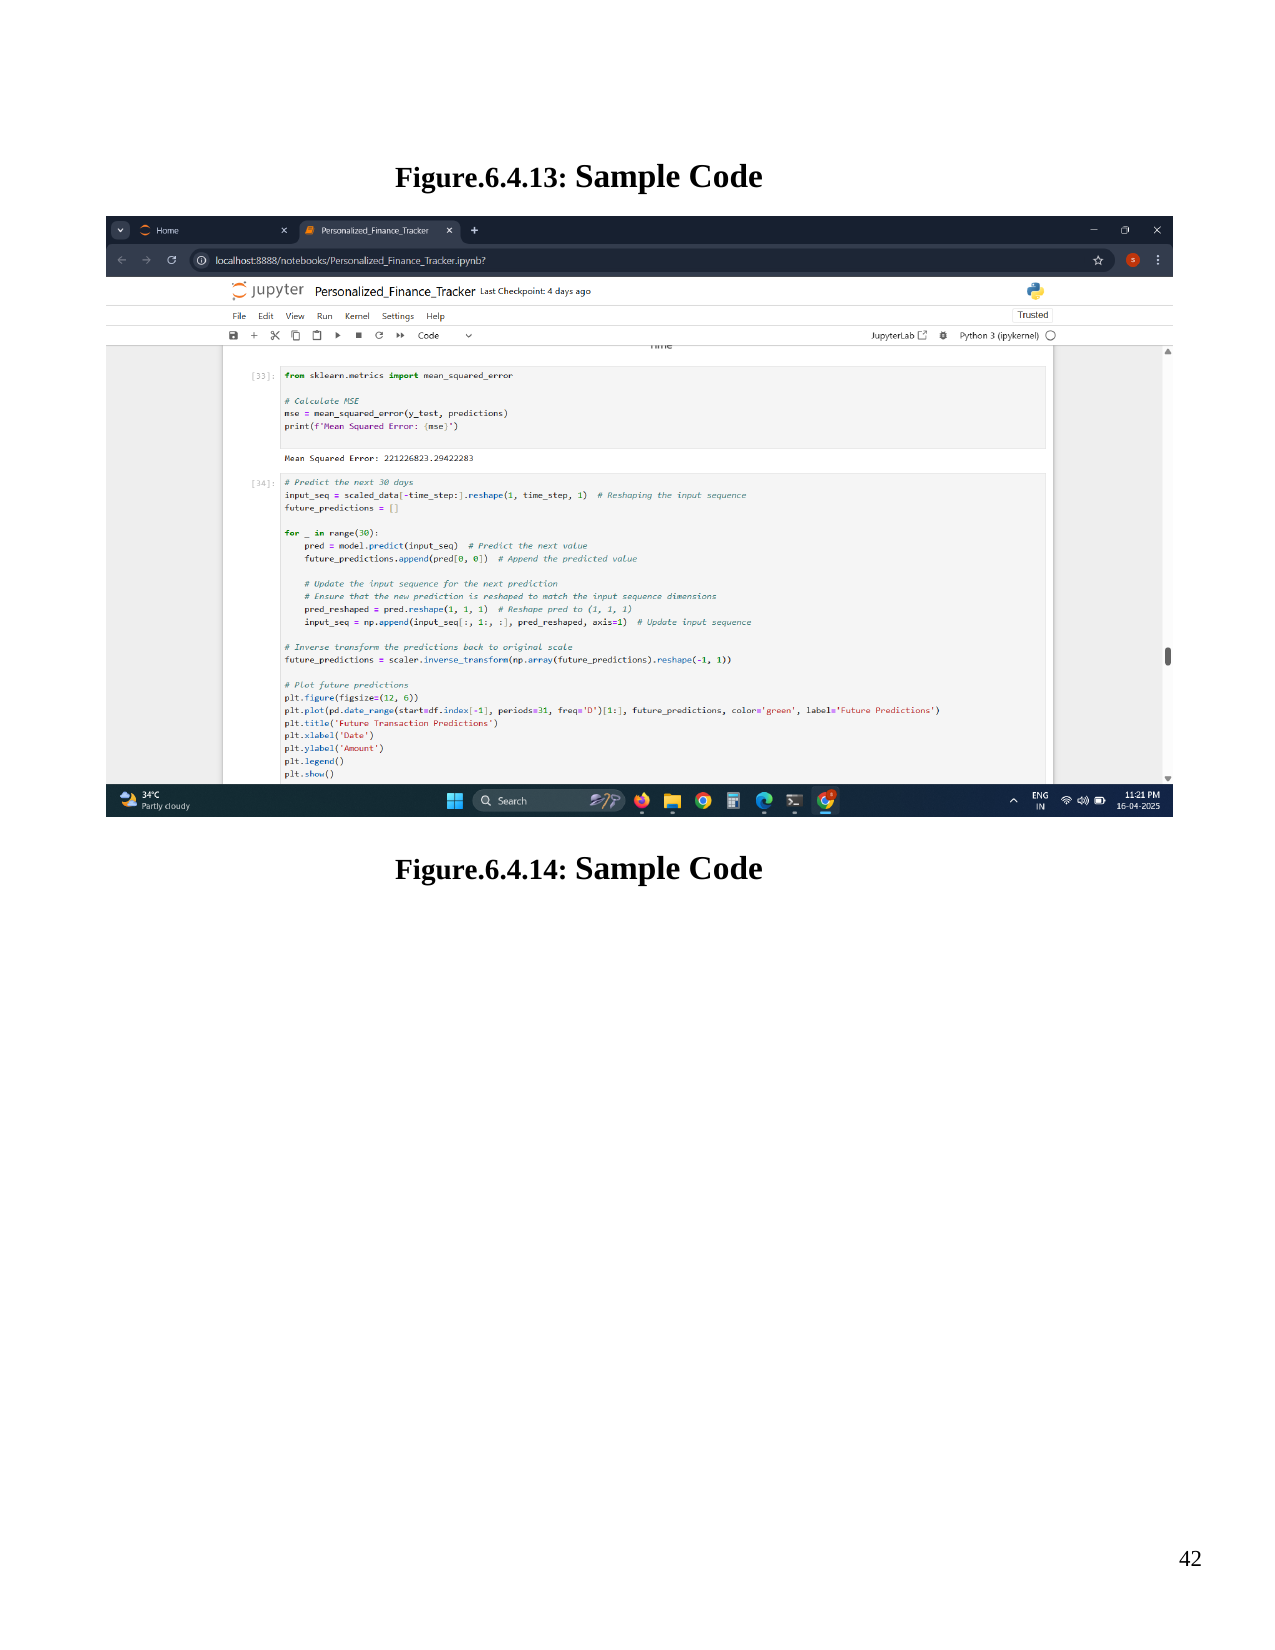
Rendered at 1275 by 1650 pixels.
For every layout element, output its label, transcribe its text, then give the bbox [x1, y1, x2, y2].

subtitle Figure.6.4.14: Sample Code [56, 848, 796, 887]
subtitle Figure.6.4.13: Sample Code [56, 156, 796, 194]
picture [106, 216, 1174, 817]
